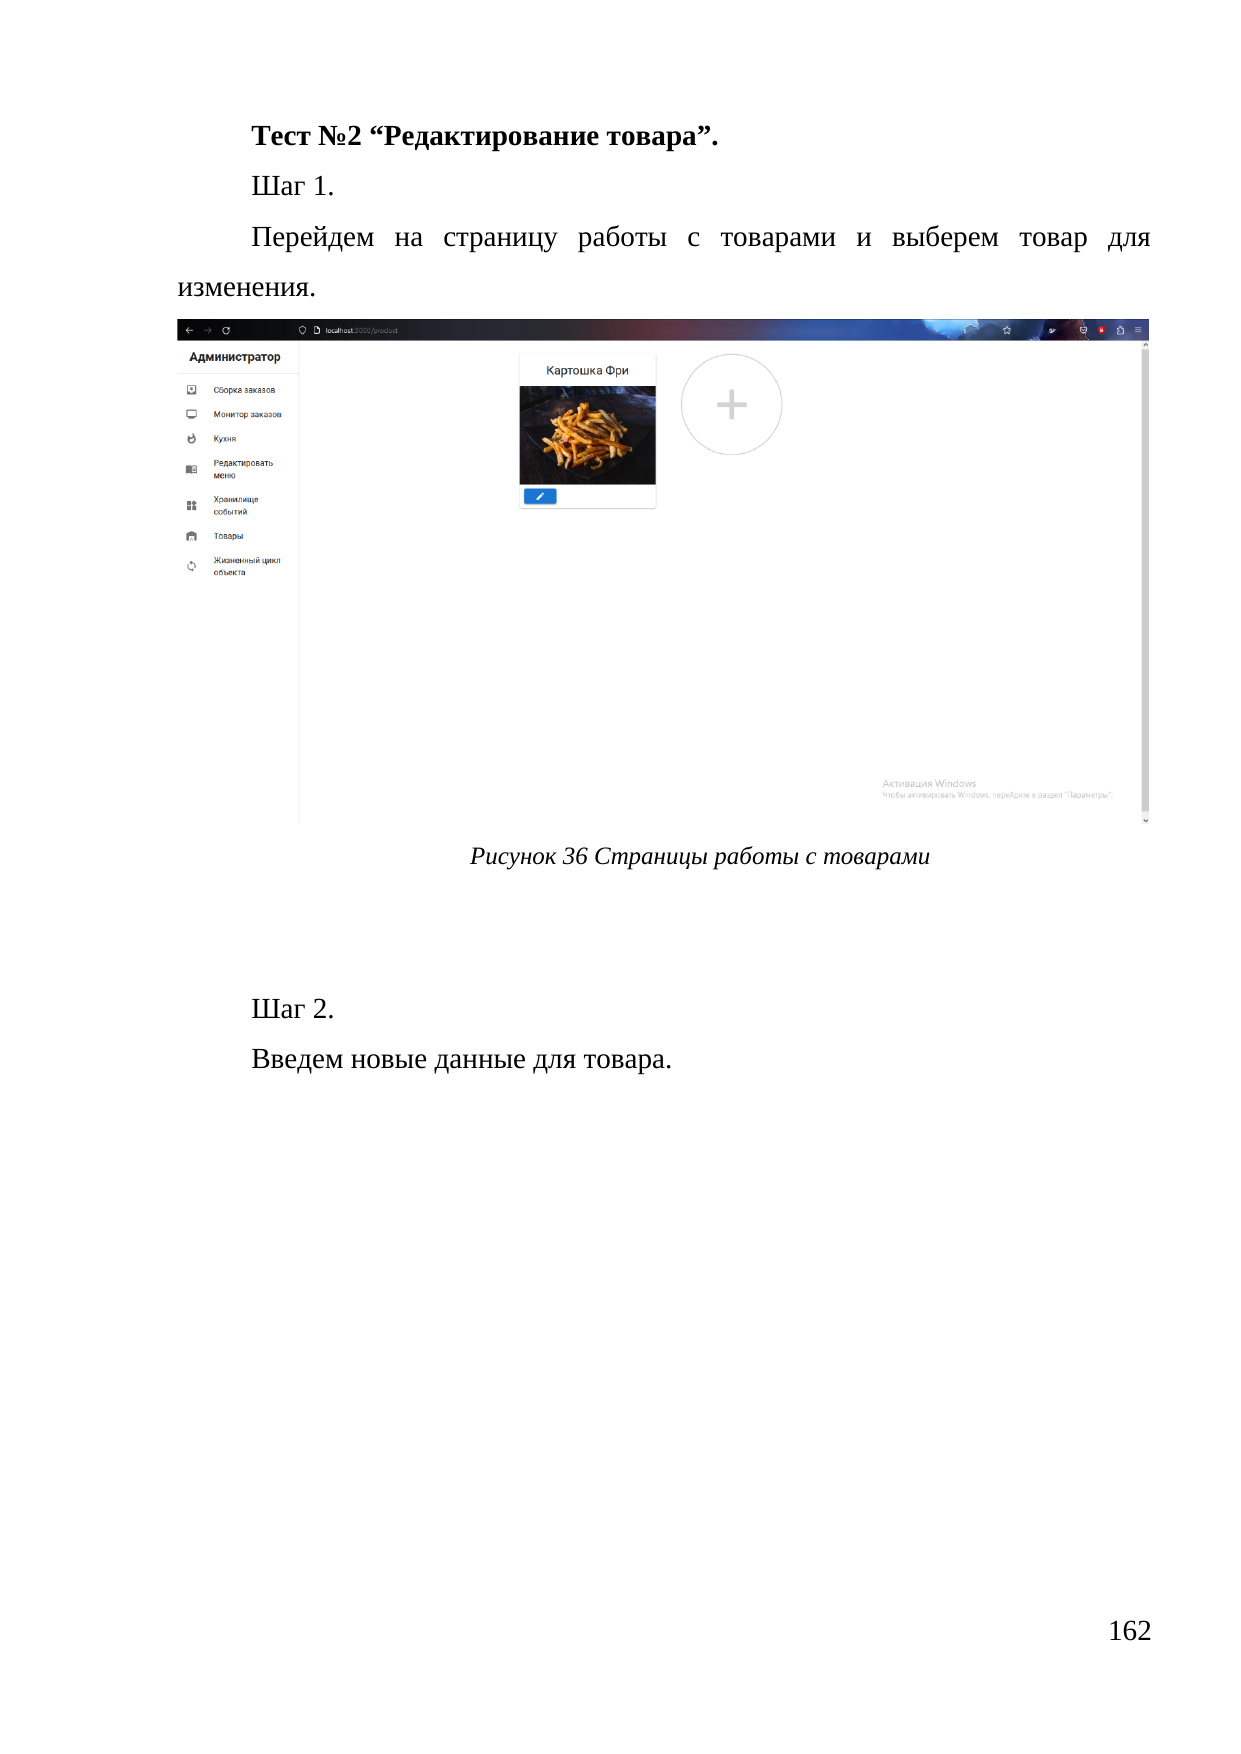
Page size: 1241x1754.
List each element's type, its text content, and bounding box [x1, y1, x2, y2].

text Перейдем на страницу работы с товарами и выберем товар для изменения. [177, 219, 1152, 303]
text Рисунок 36 Страницы работы с товарами [177, 841, 1152, 869]
subtitle Тест №2 “Редактирование товара”. [177, 118, 1152, 152]
text Введем новые данные для товара. [177, 1041, 1152, 1075]
picture [177, 319, 1149, 824]
text Шаг 1. [177, 168, 1152, 202]
text Шаг 2. [177, 991, 1152, 1024]
